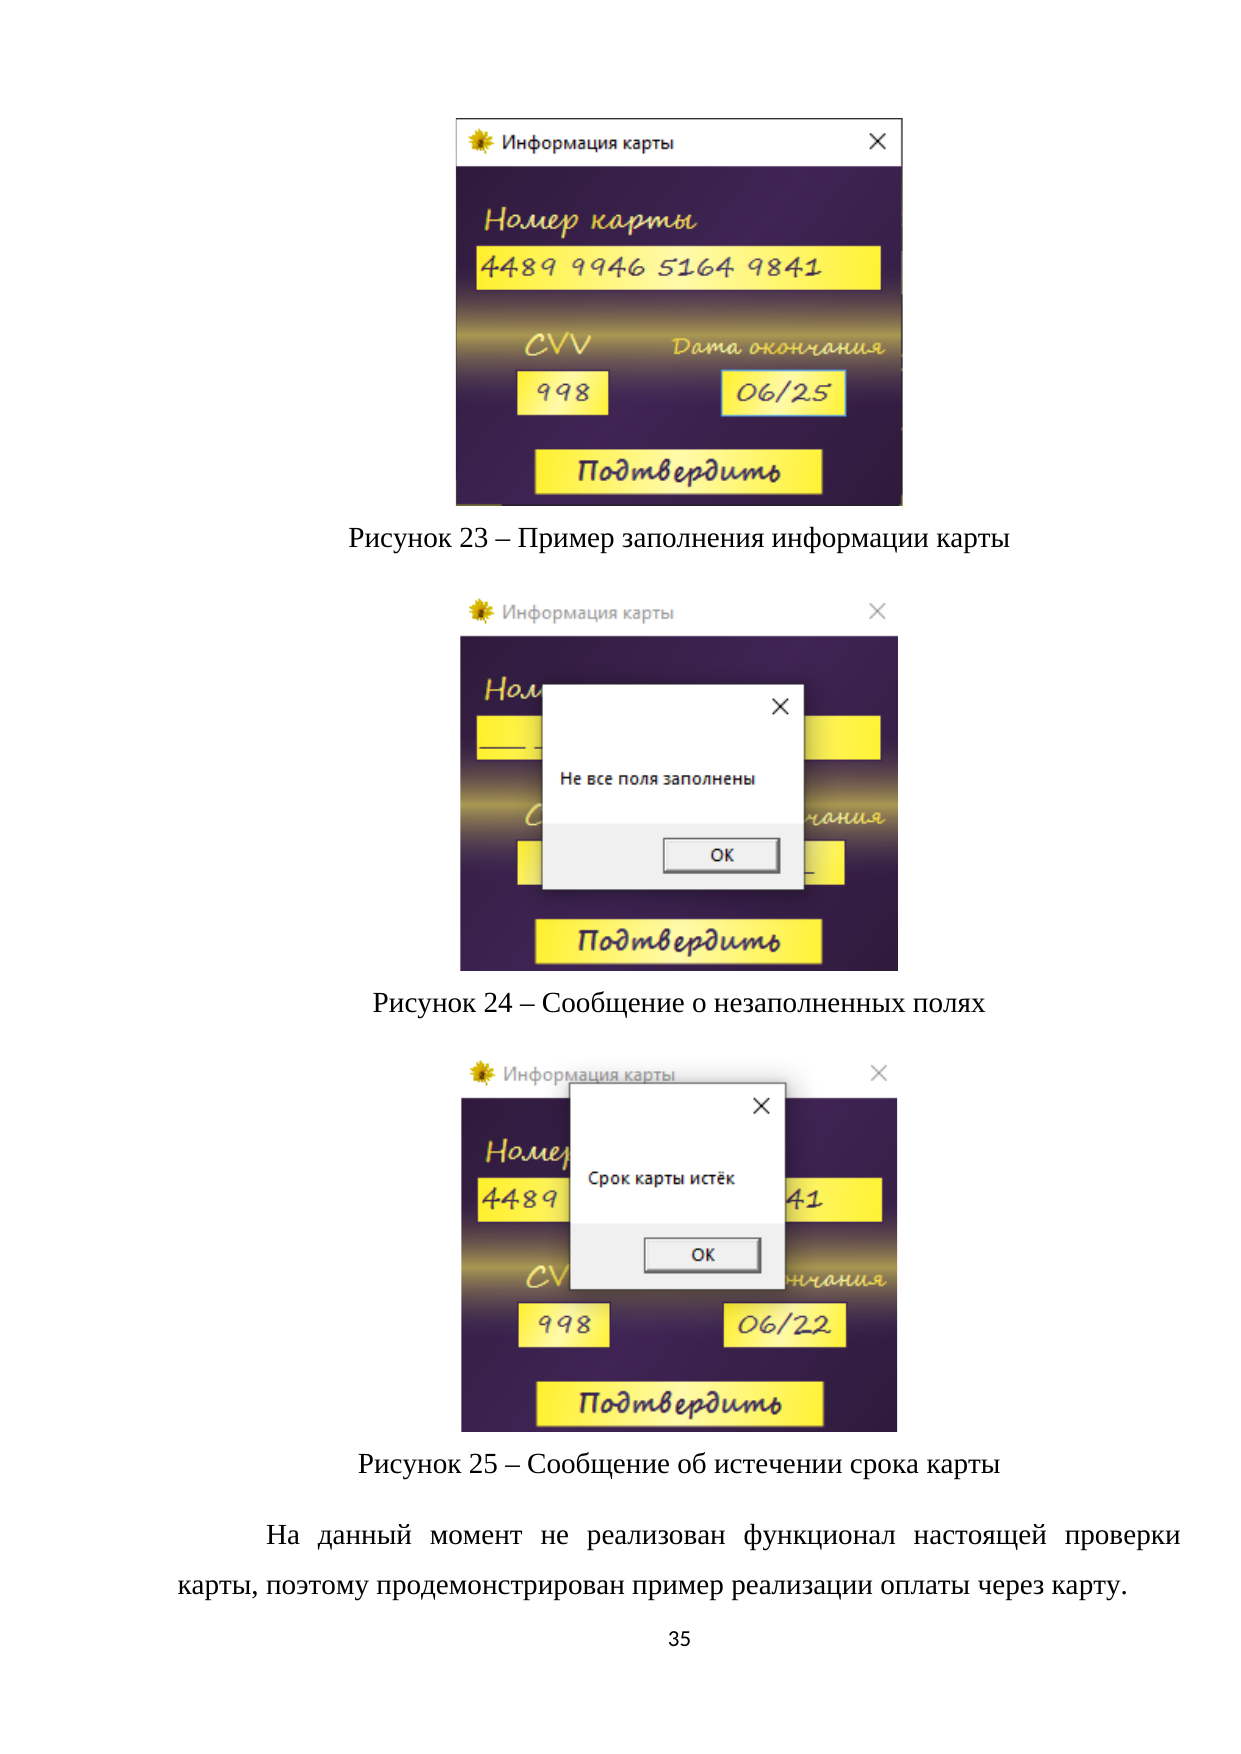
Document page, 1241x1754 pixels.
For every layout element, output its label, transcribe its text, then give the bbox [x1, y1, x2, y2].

picture [455, 118, 903, 506]
text Рисунок 24 – Сообщение о незаполненных полях [177, 985, 1181, 1019]
text Рисунок 25 – Сообщение об истечении срока карты [177, 1446, 1181, 1479]
picture [461, 1056, 898, 1432]
text На данный момент не реализован функционал настоящей проверки карты, поэтому продемонстрирован пример реализации оплаты через карту. [177, 1517, 1181, 1601]
picture [460, 591, 898, 971]
text Рисунок 23 – Пример заполнения информации карты [177, 520, 1181, 554]
